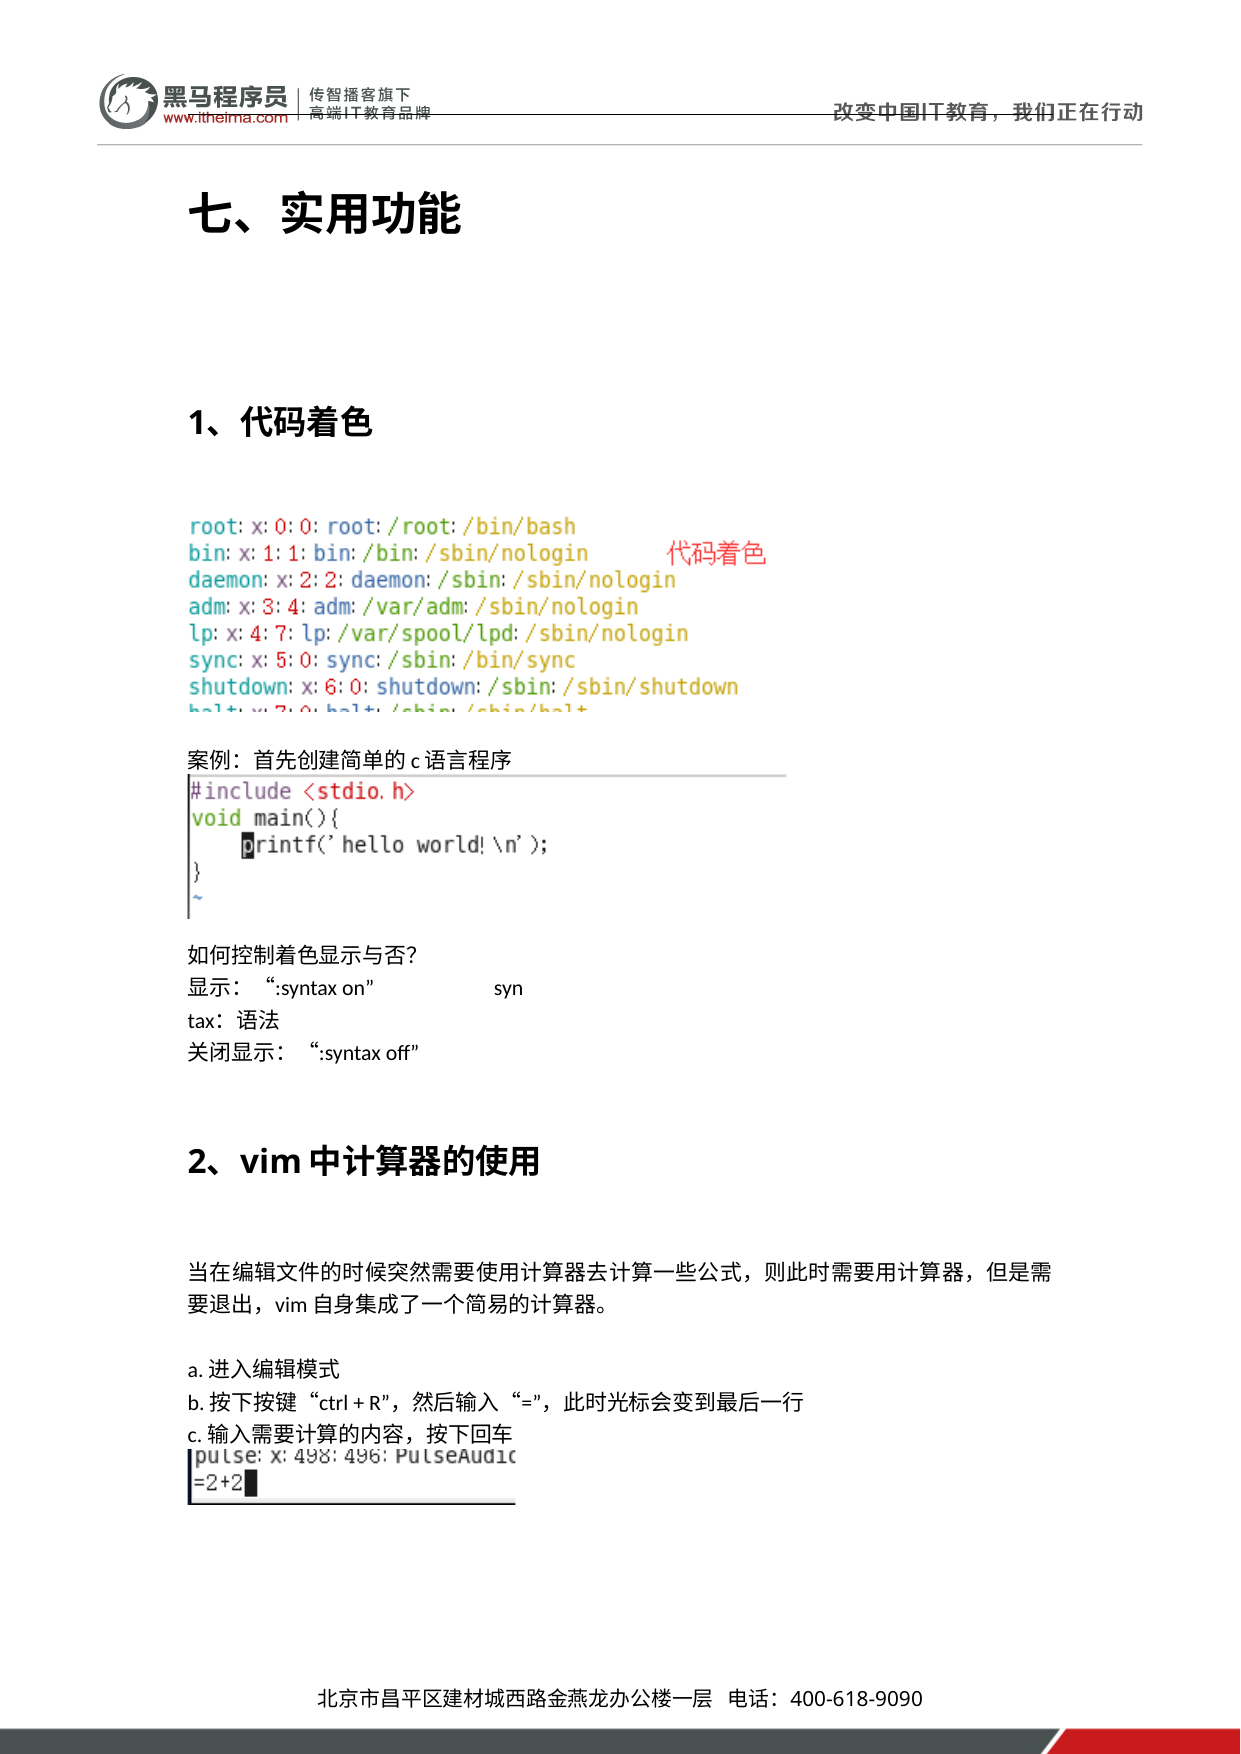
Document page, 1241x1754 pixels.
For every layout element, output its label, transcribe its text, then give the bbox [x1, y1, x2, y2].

picture [0, 1669, 1241, 1754]
text a. 进入编辑模式 [187, 1352, 1053, 1384]
text 显示：“:syntax on” syn [187, 970, 1053, 1002]
text 如何控制着色显示与否？ [187, 937, 1053, 970]
text 当在编辑文件的时候突然需要使用计算器去计算一些公式，则此时需要用计算器，但是需要退出，vim自身集成了一个简易的计算器。 [187, 1254, 1053, 1319]
picture [187, 1449, 516, 1505]
text c. 输入需要计算的内容，按下回车 [187, 1417, 1053, 1449]
picture [187, 514, 872, 712]
text b. 按下按键“ctrl + R”，然后输入“=”，此时光标会变到最后一行 [187, 1384, 1053, 1417]
text 案例：首先创建简单的c语言程序 [187, 742, 1053, 775]
subtitle 七、实用功能 [187, 162, 1053, 259]
subtitle 1、代码着色 [187, 387, 1053, 452]
picture [187, 774, 787, 919]
text 关闭显示：“:syntax off” [187, 1035, 1053, 1067]
text tax：语法 [187, 1002, 1053, 1035]
subtitle 2、vim中计算器的使用 [187, 1127, 1053, 1192]
picture [0, 3, 1241, 153]
